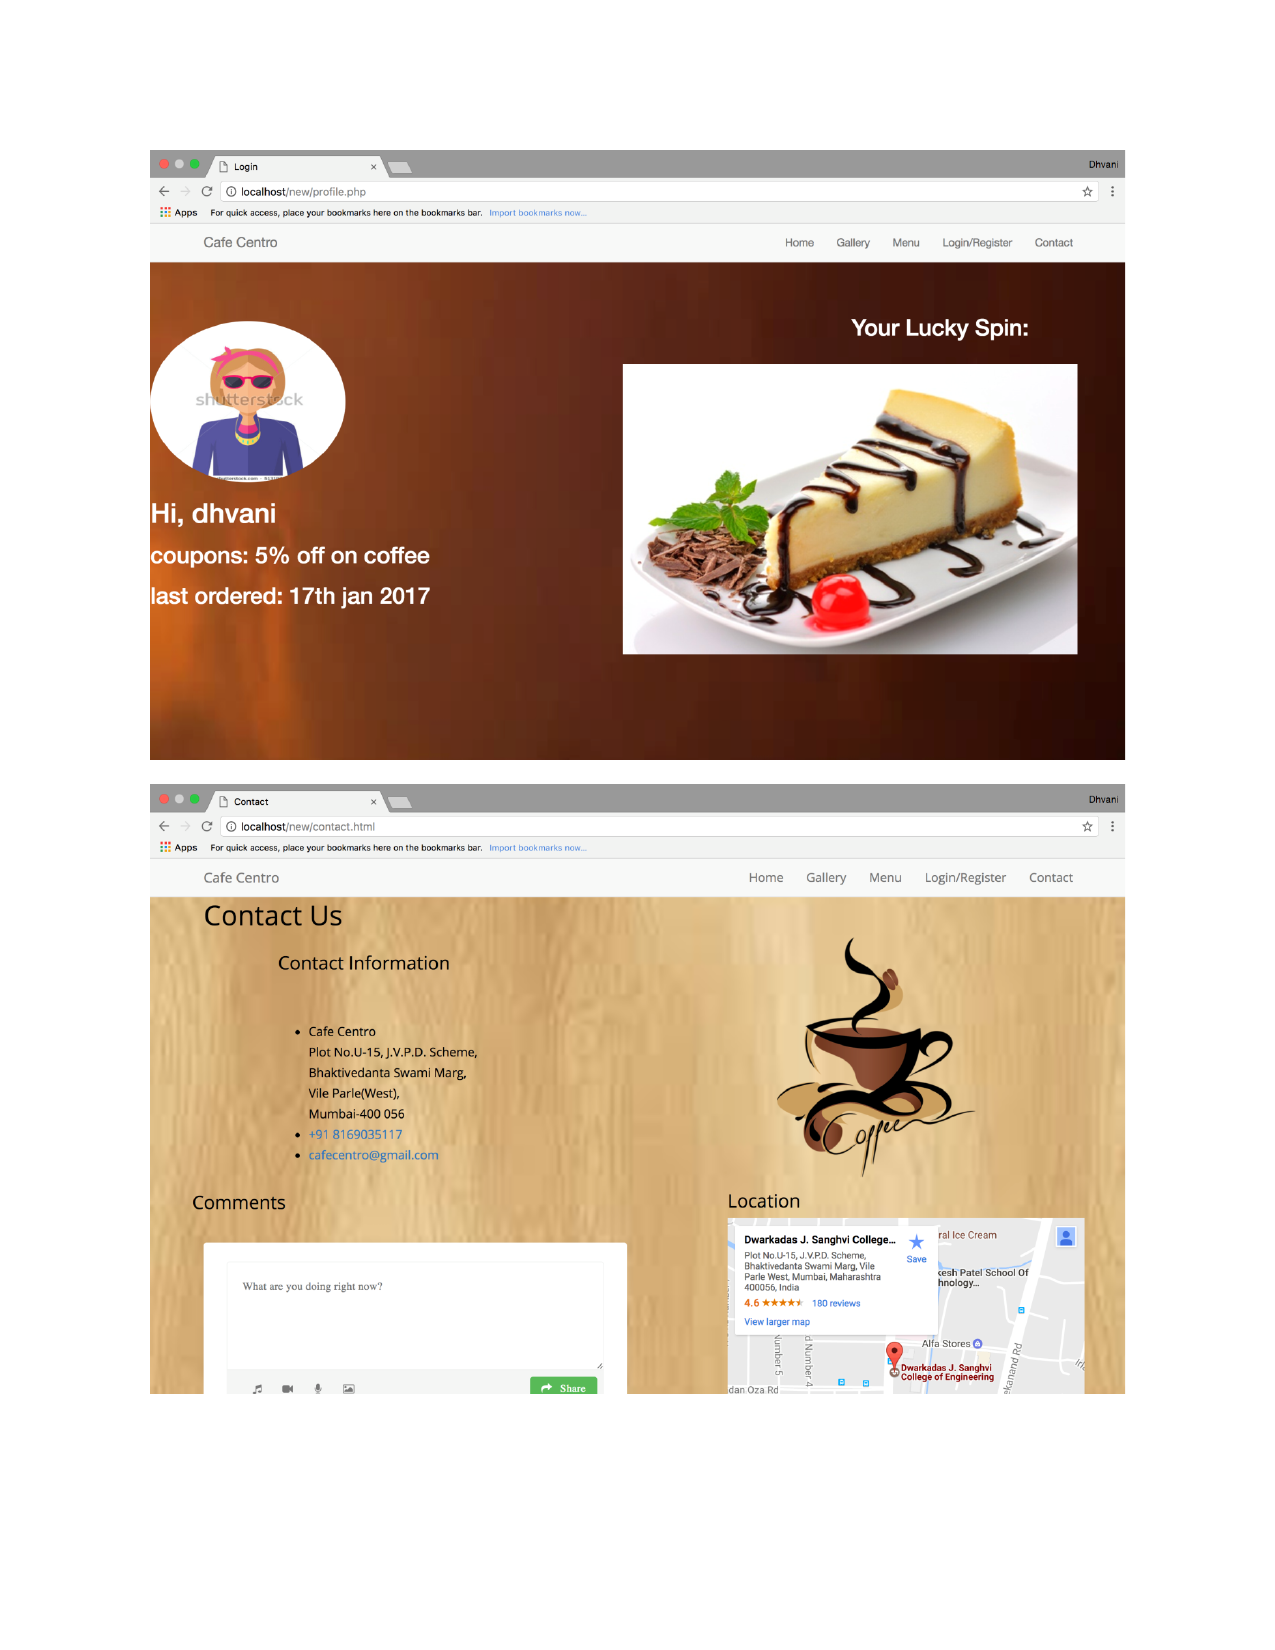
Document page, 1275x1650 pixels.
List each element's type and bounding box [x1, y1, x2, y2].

picture [150, 150, 1125, 760]
picture [150, 784, 1125, 1394]
